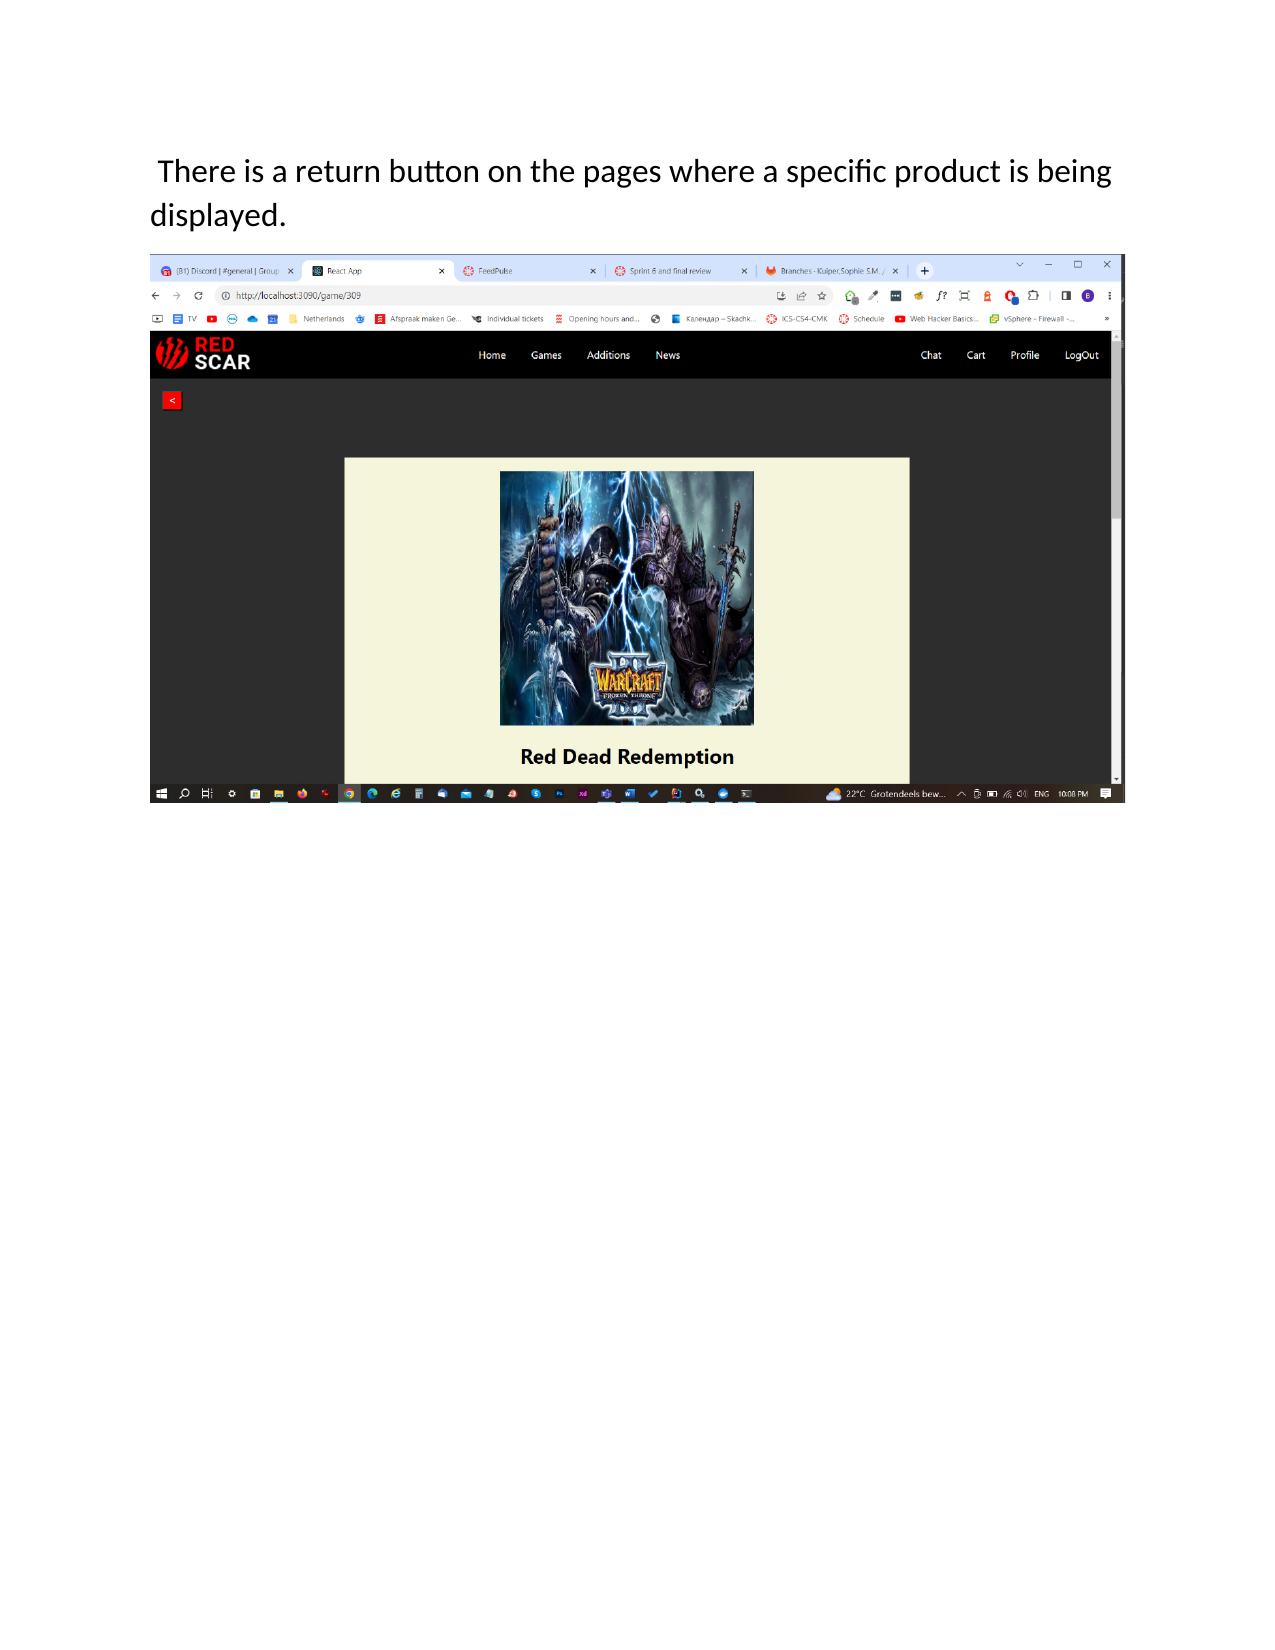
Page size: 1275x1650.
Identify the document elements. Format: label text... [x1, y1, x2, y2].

text There is a return button on the pages where a specific product is being displayed. [150, 150, 1125, 235]
picture [150, 254, 1125, 803]
